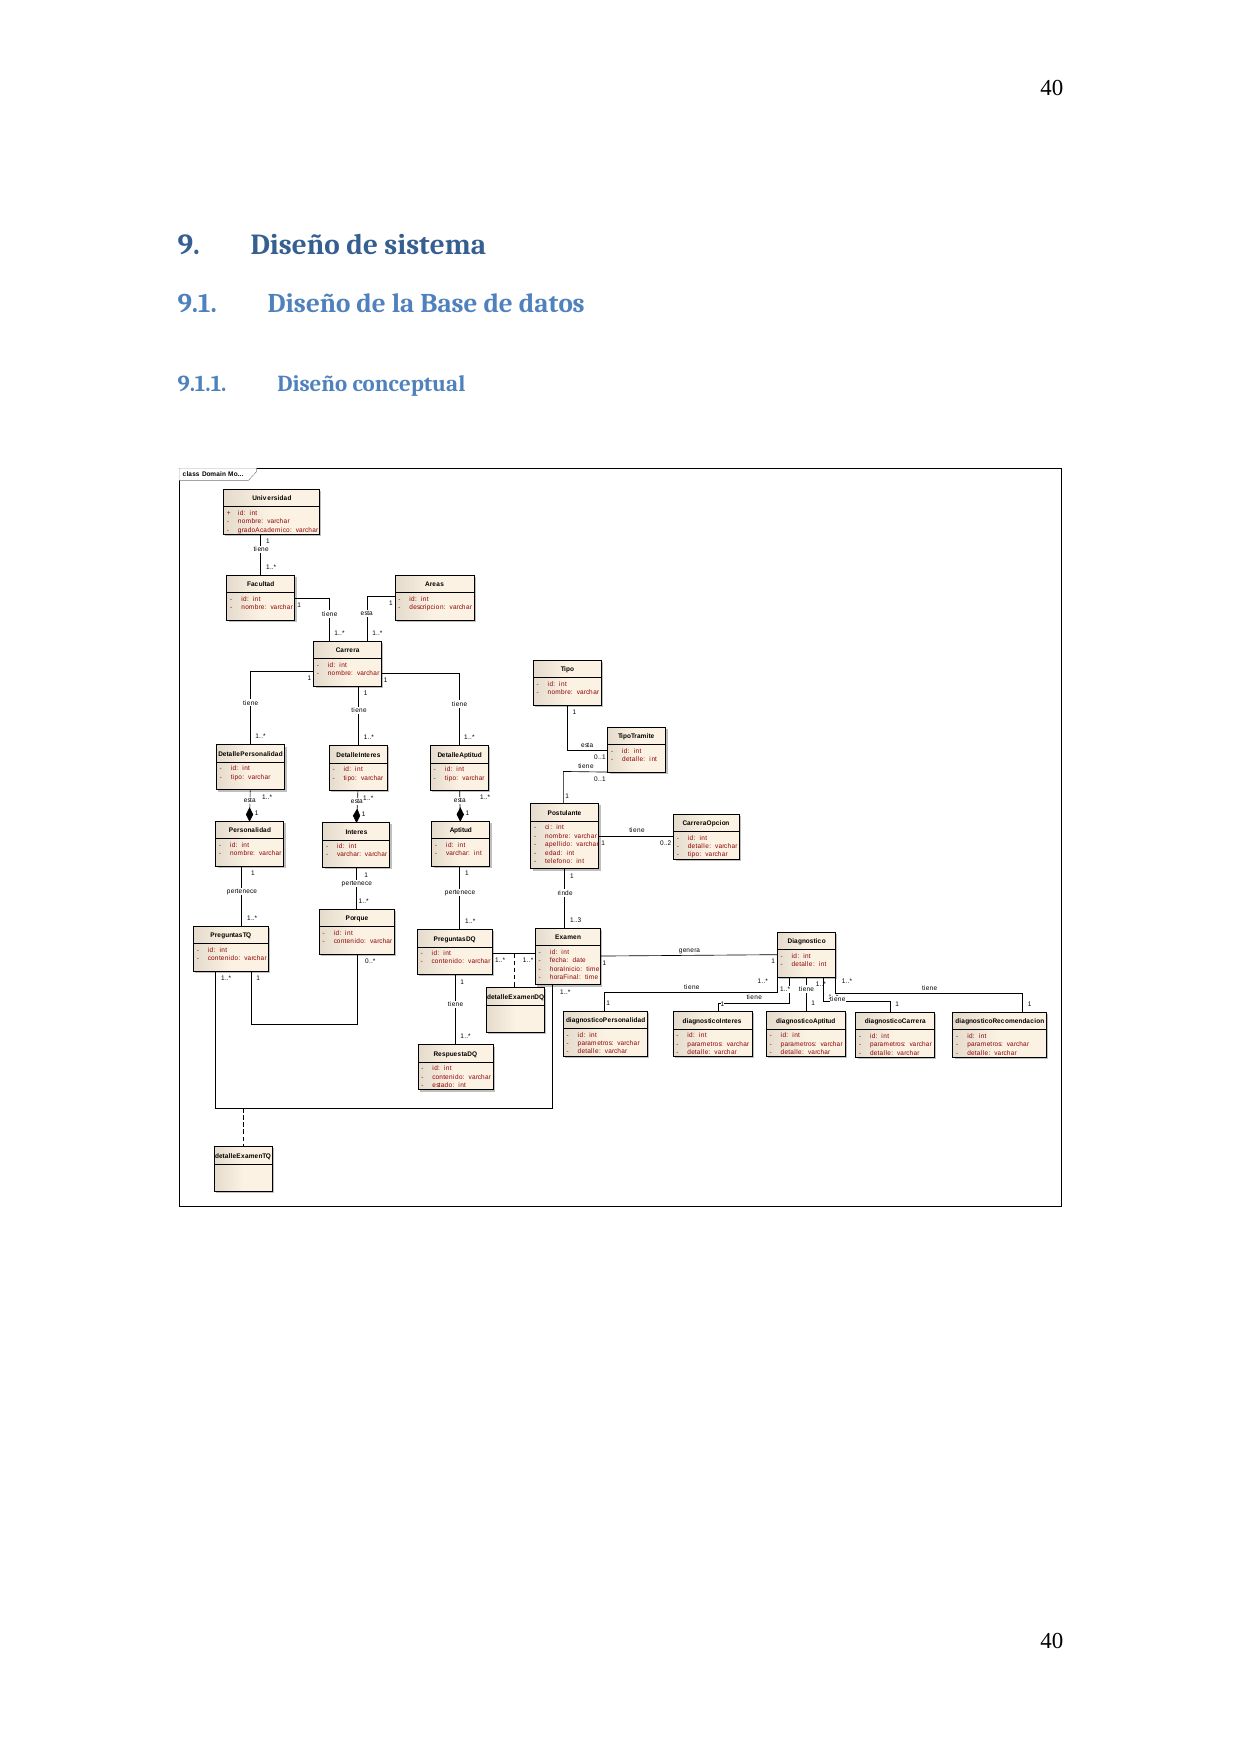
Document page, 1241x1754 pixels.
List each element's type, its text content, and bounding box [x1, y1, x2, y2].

text 9.Diseño de sistema [177, 204, 1063, 262]
subtitle 9.1.1.Diseño conceptual [177, 340, 1063, 397]
text 9.1.Diseño de la Base de datos [177, 262, 1063, 319]
